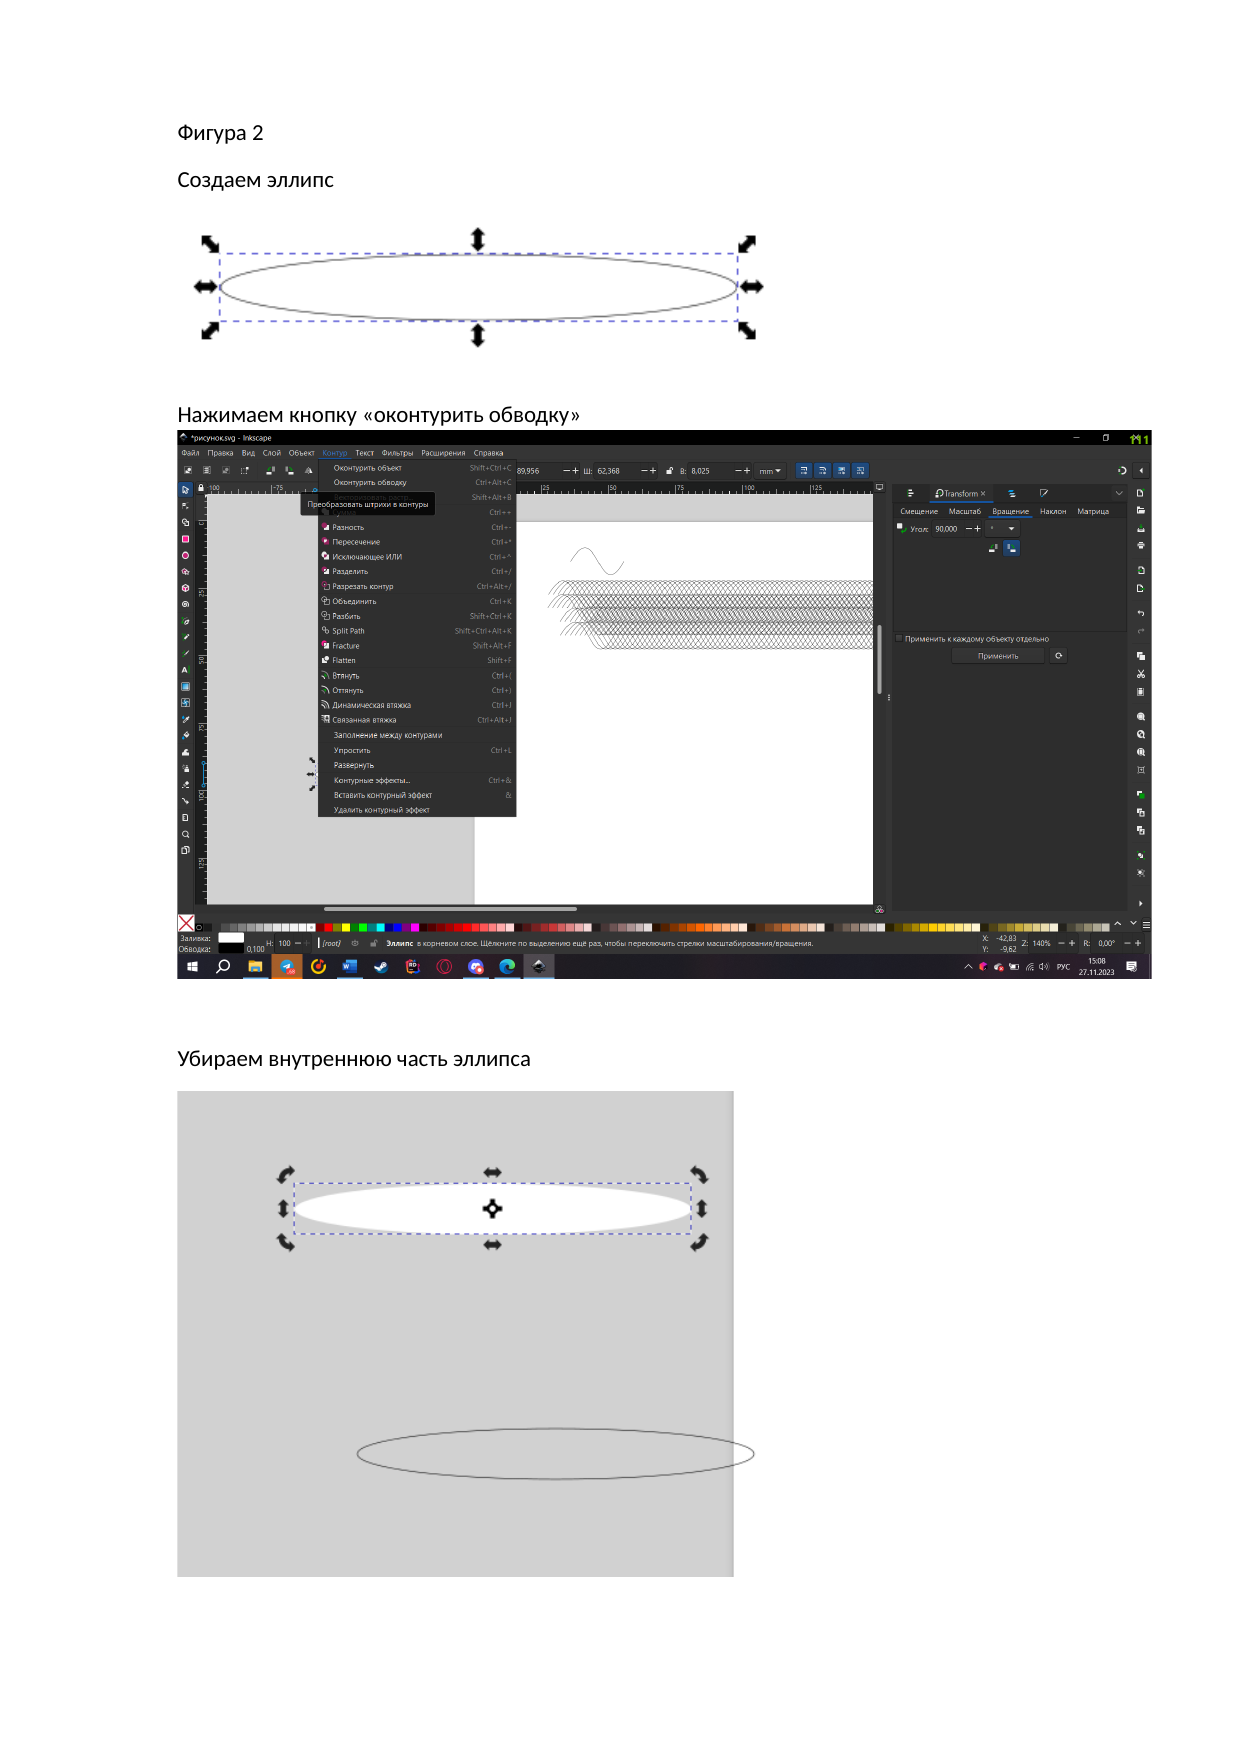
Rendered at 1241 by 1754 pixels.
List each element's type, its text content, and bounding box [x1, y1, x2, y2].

text Убираем внутреннюю часть эллипса [177, 1044, 1152, 1072]
text Нажимаем кнопку «оконтурить обводку» [177, 400, 1152, 430]
picture [177, 430, 1152, 979]
text Фигура 2 [177, 118, 1152, 146]
picture [177, 195, 831, 382]
picture [177, 1091, 854, 1577]
